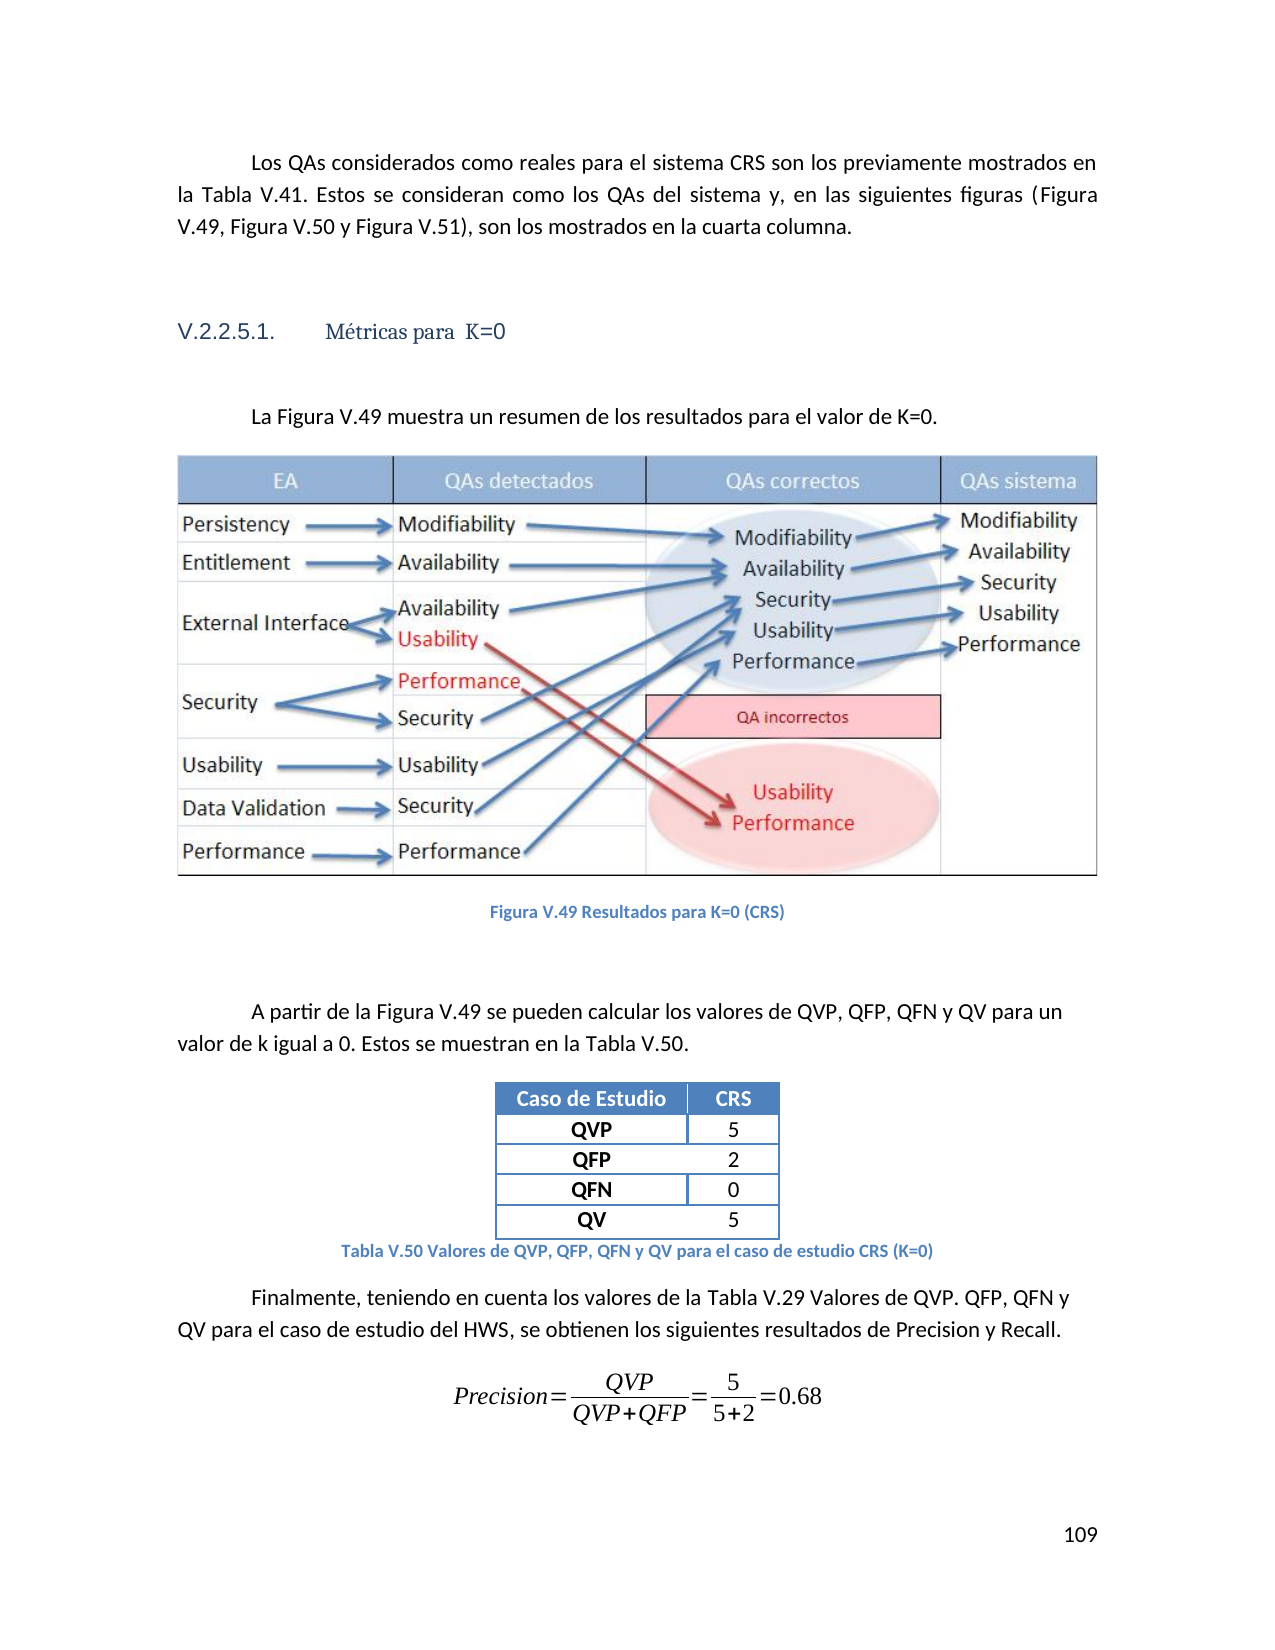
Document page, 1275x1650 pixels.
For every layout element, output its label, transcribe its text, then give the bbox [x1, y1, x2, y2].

table_cell QV [497, 1206, 687, 1237]
table_header CRS [688, 1084, 778, 1113]
table_cell 5 [689, 1115, 778, 1143]
table_cell 5 [688, 1206, 778, 1237]
table_cell QVP [497, 1115, 686, 1143]
table_cell QFN [497, 1175, 686, 1203]
table_header Caso de Estudio [497, 1084, 687, 1113]
subtitle Métricas para K=0 [177, 318, 1098, 345]
table_cell 2 [688, 1145, 778, 1173]
table_cell QFP [497, 1145, 687, 1173]
picture [177, 455, 1098, 876]
table_cell 0 [689, 1175, 778, 1203]
